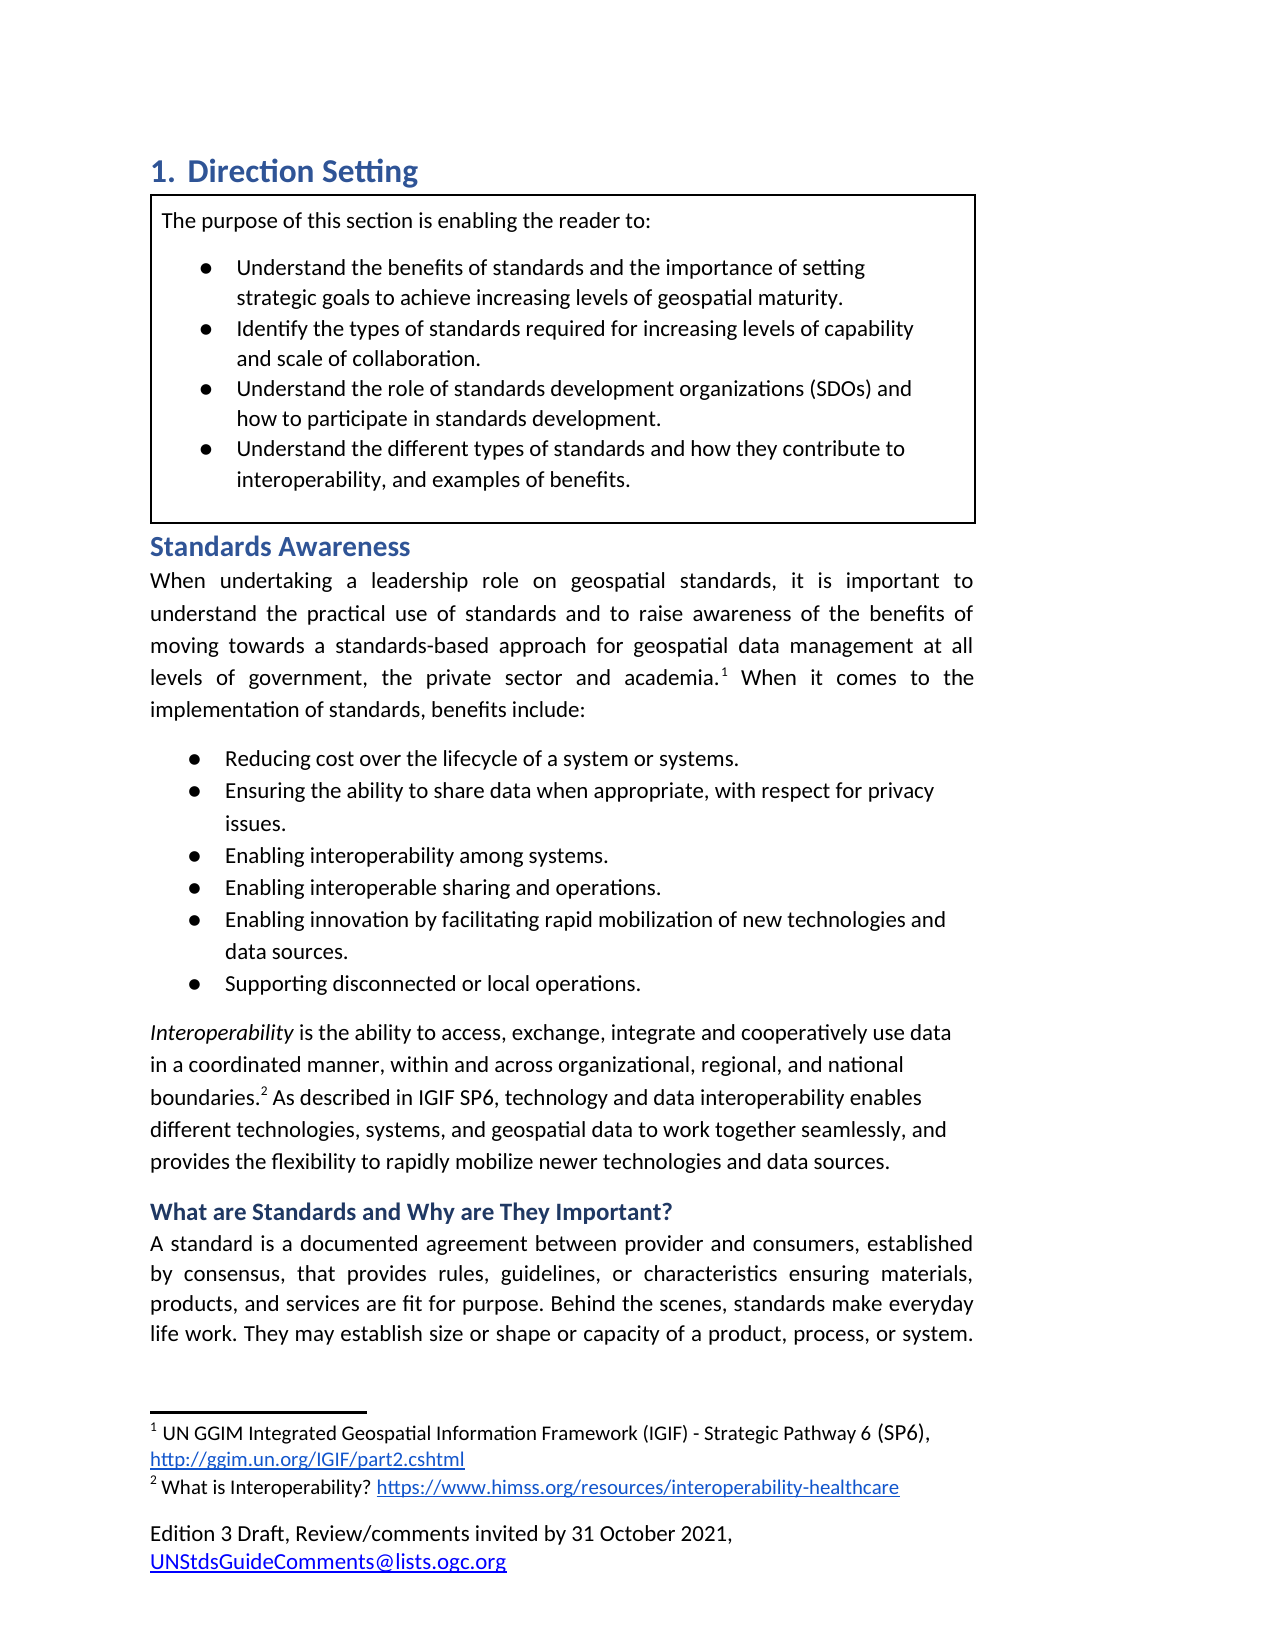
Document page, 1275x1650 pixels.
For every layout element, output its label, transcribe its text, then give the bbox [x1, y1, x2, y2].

text When undertaking a leadership role on geospatial standards, it is important to understand the practical use of standards and to raise awareness of the benefits of moving towards a standards-based approach for geospatial data management at all levels of government, the private sector and academia. When it comes to the implementation of standards, benefits include: [150, 567, 975, 723]
list Enabling interoperability among systems. [187, 841, 975, 869]
list Reducing cost over the lifecycle of a system or systems. [187, 744, 975, 772]
list Ensuring the ability to share data when appropriate, with respect for privacy issues. [187, 776, 975, 837]
list Enabling interoperable sharing and operations. [187, 873, 975, 901]
list Enabling innovation by facilitating rapid mobilization of new technologies and data sources. [187, 905, 975, 965]
text Interoperability is the ability to access, exchange, integrate and cooperatively use data in a coordinated manner, within and across organizational, regional, and national boundaries. As described in IGIF SP6, technology and data interoperability enables different technologies, systems, and geospatial data to work together seamlessly, and provides the flexibility to rapidly mobilize newer technologies and data sources. [150, 1018, 975, 1175]
subtitle Direction Setting [150, 150, 975, 191]
table_header The purpose of this section is enabling the reader to: Understand the benefits of standards and the importance of setting strategic goals to achieve increasing levels of geospatial maturity. Identify the types of standards required for increasing levels of capability and scale of collaboration. Understand the role of standards development organizations (SDOs) and how to participate in standards development. Understand the different types of standards and how they contribute to interoperability, and examples of benefits. [152, 196, 974, 522]
subtitle What are Standards and Why are They Important? [150, 1196, 975, 1227]
subtitle Standards Awareness [150, 528, 975, 564]
list Supporting disconnected or local operations. [187, 969, 975, 998]
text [150, 1229, 975, 1348]
